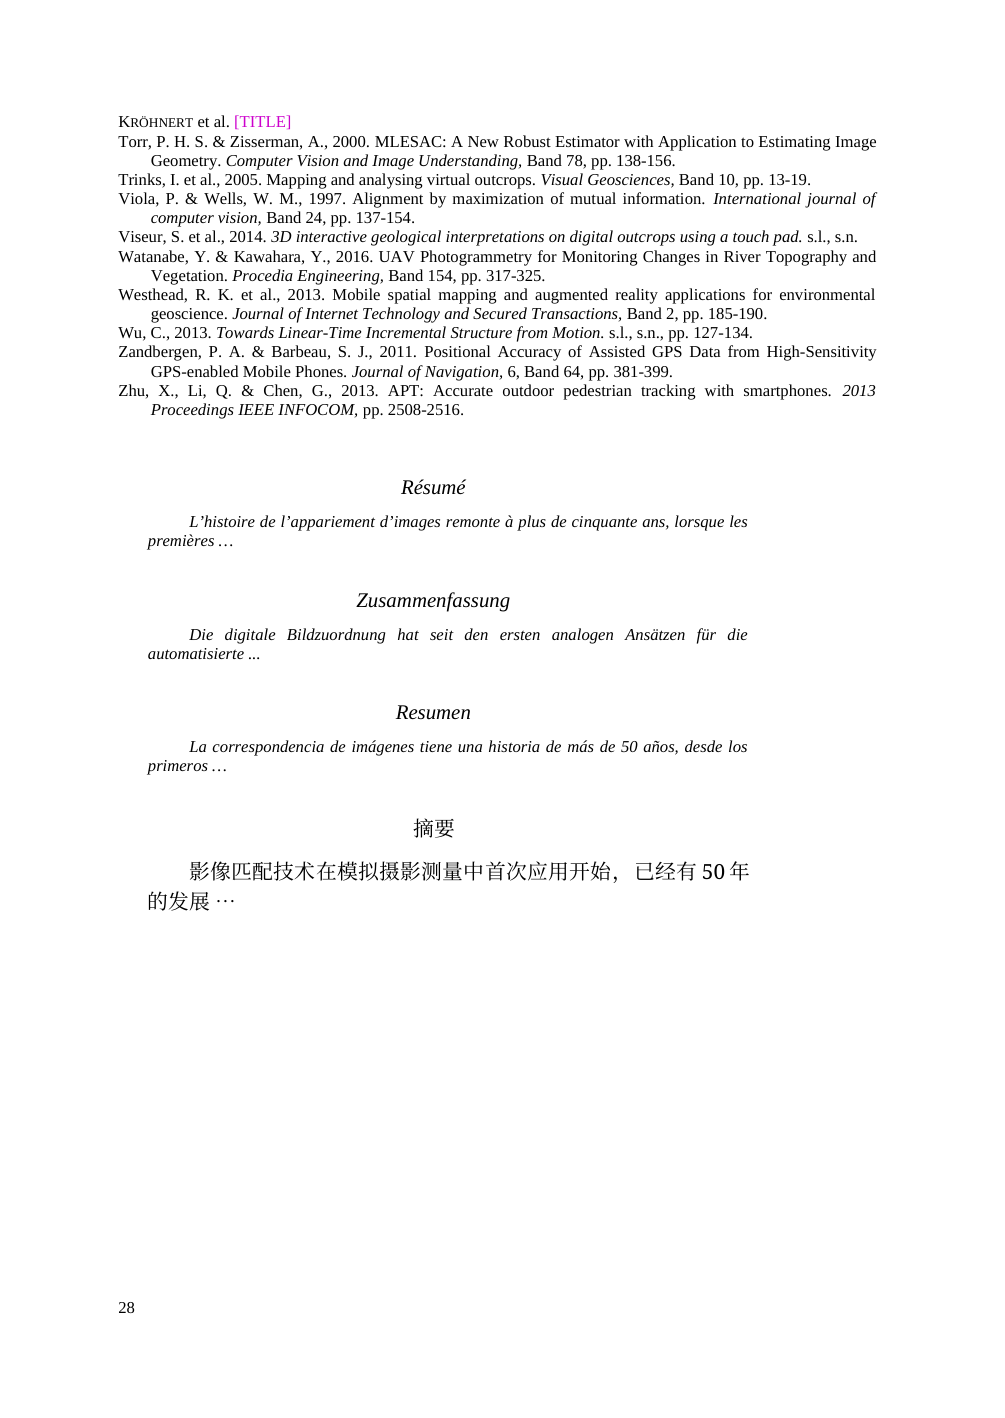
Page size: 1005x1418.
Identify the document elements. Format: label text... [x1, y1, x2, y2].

text Torr, P. H. S. & Zisserman, A., 2000. MLESAC: A New Robust Estimator with Application to Estimating Image Geometry. Computer Vision and Image Understanding, Band 78, pp. 138-156. [118, 131, 877, 170]
text Viseur, S. et al., 2014. 3D interactive geological interpretations on digital outcrops using a touch pad. s.l., s.n. [118, 227, 877, 246]
text Zusammenfassung [118, 588, 750, 612]
text Die digitale Bildzuordnung hat seit den ersten analogen Ansätzen für die automatisierte ... [148, 624, 750, 663]
text Zhu, X., Li, Q. & Chen, G., 2013. APT: Accurate outdoor pedestrian tracking with smartphones. 2013 Proceedings IEEE INFOCOM, pp. 2508-2516. [118, 381, 877, 419]
text Résumé [118, 476, 750, 499]
text 影像匹配技术在模拟摄影测量中首次应用开始，已经有50年的发展 … [148, 855, 750, 915]
text Zandbergen, P. A. & Barbeau, S. J., 2011. Positional Accuracy of Assisted GPS Data from High-Sensitivity GPS-enabled Mobile Phones. Journal of Navigation, 6, Band 64, pp. 381-399. [118, 342, 877, 381]
text L’histoire de l’appariement d’images remonte à plus de cinquante ans, lorsque les premières … [148, 512, 750, 550]
text Resumen [118, 700, 750, 724]
text Watanabe, Y. & Kawahara, Y., 2016. UAV Photogrammetry for Monitoring Changes in River Topography and Vegetation. Procedia Engineering, Band 154, pp. 317-325. [118, 246, 877, 285]
text Westhead, R. K. et al., 2013. Mobile spatial mapping and augmented reality applications for environmental geoscience. Journal of Internet Technology and Secured Transactions, Band 2, pp. 185-190. [118, 285, 877, 323]
text Viola, P. & Wells, W. M., 1997. Alignment by maximization of mutual information. International journal of computer vision, Band 24, pp. 137-154. [118, 189, 877, 227]
text La correspondencia de imágenes tiene una historia de más de 50 años, desde los primeros … [148, 737, 750, 775]
text Wu, C., 2013. Towards Linear-Time Incremental Structure from Motion. s.l., s.n., pp. 127-134. [118, 323, 877, 342]
text 摘要 [118, 813, 750, 843]
text Trinks, I. et al., 2005. Mapping and analysing virtual outcrops. Visual Geosciences, Band 10, pp. 13-19. [118, 170, 877, 189]
